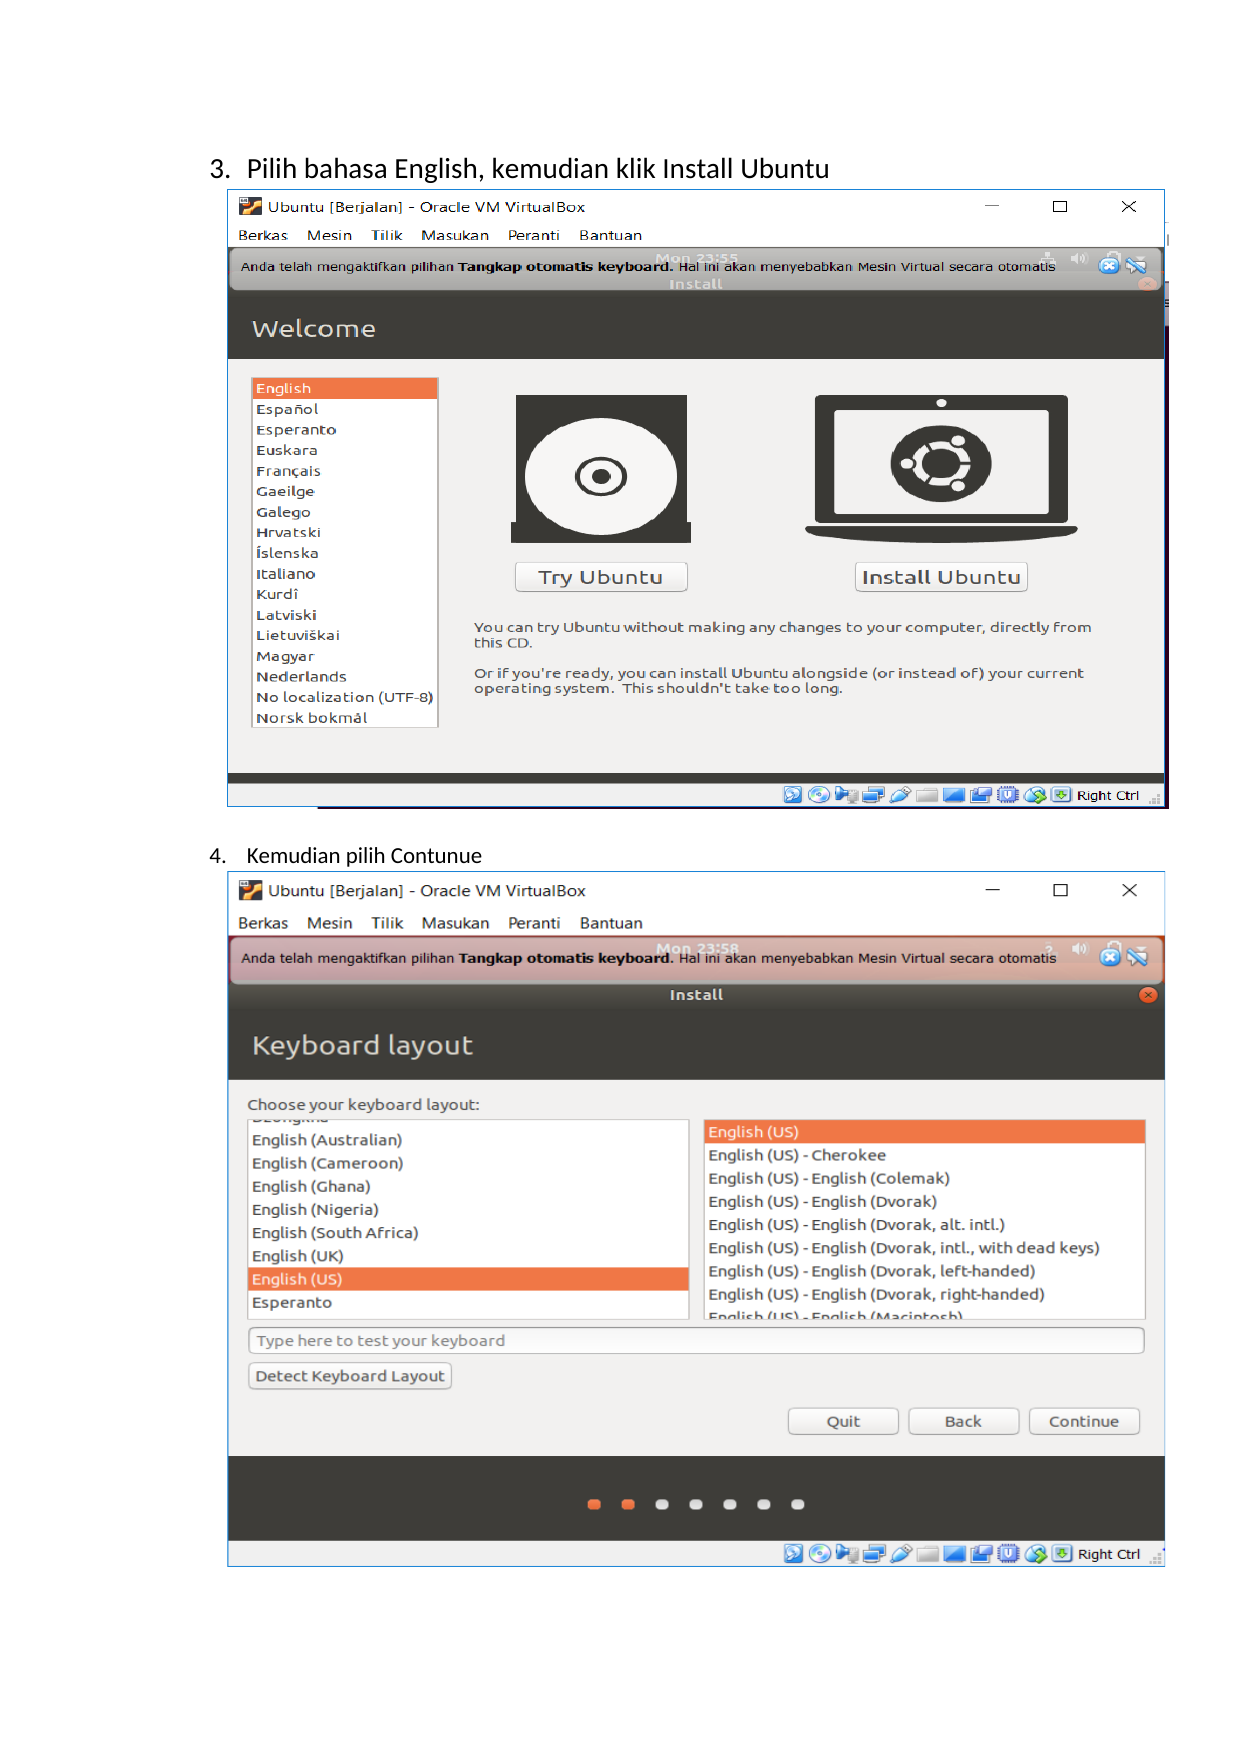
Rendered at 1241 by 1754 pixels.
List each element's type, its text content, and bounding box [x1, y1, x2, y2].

picture [225, 871, 1166, 1570]
picture [225, 188, 1169, 809]
list Pilih bahasa English, kemudian klik Install Ubuntu [209, 150, 1090, 186]
list Kemudian pilih Contunue [209, 841, 1090, 869]
